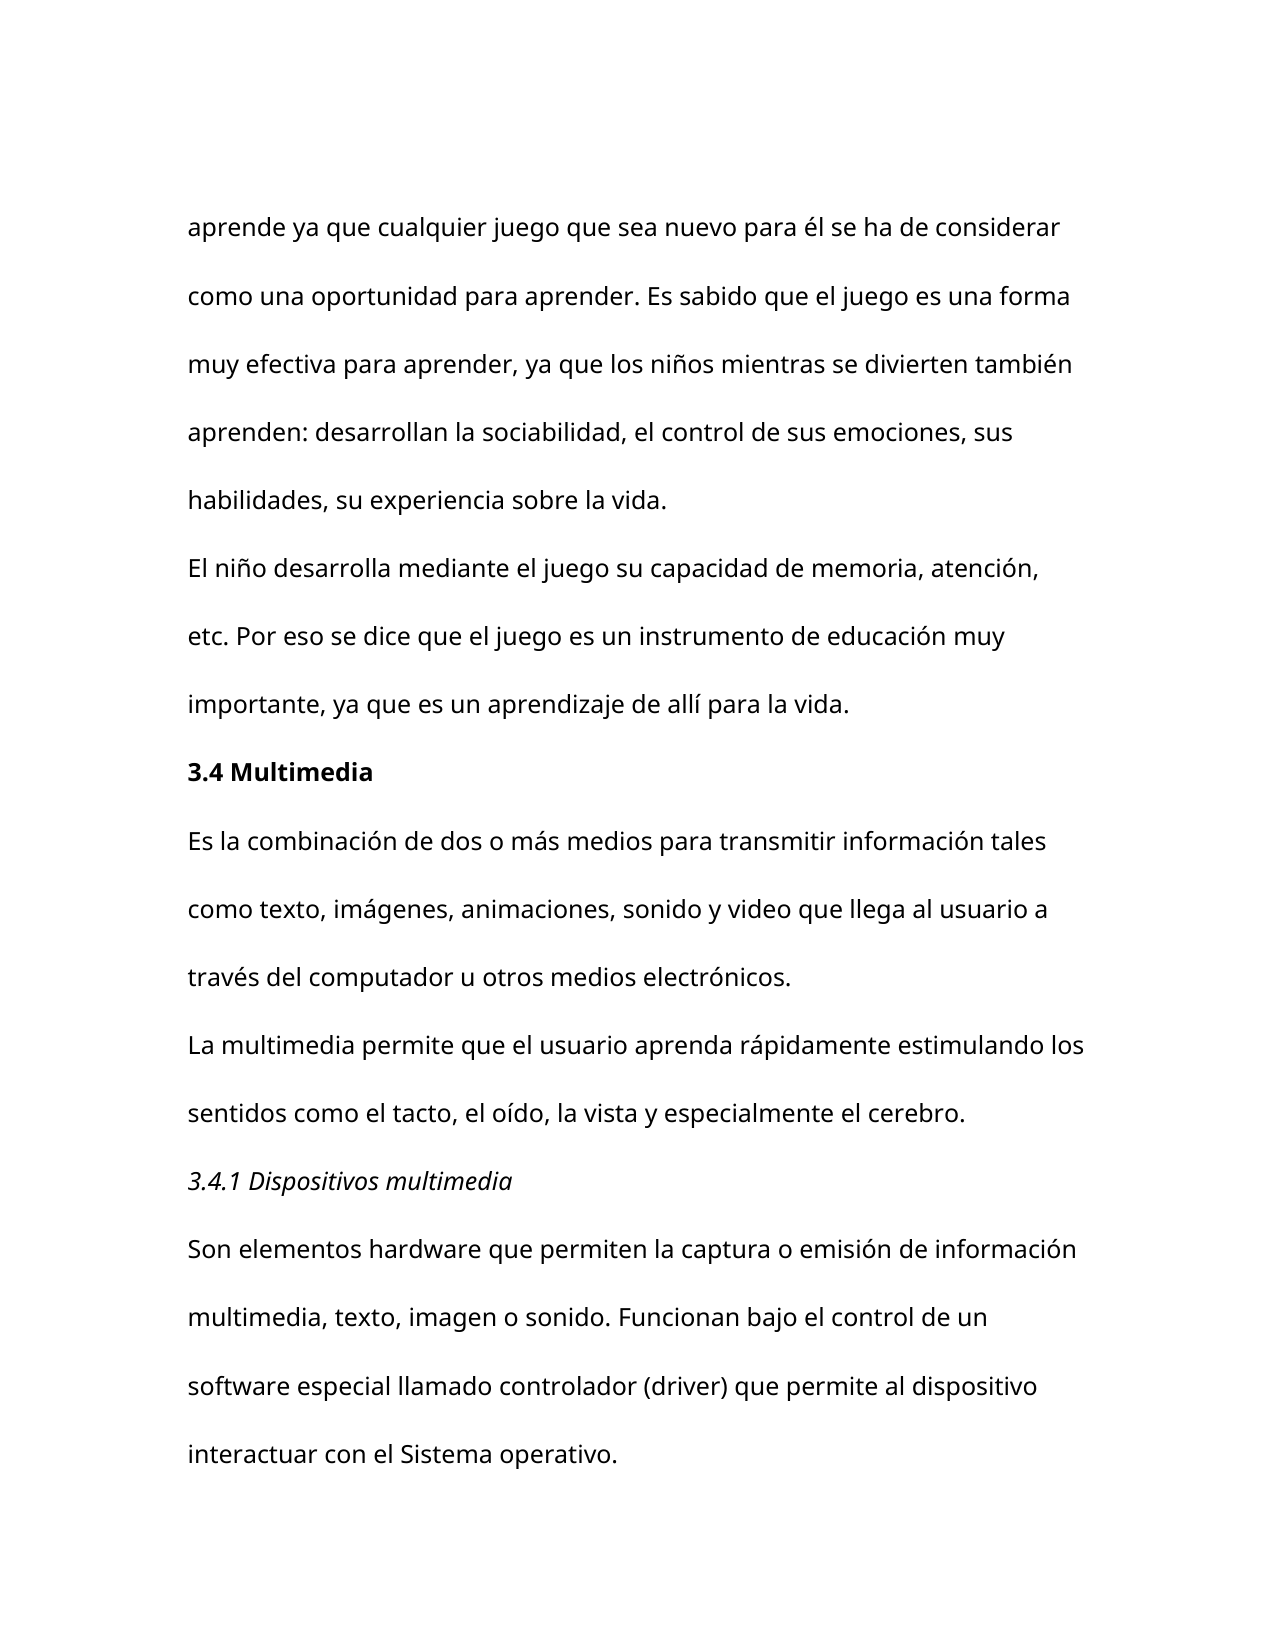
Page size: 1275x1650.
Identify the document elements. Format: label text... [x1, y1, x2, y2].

subtitle 3.4.1 Dispositivos multimedia [187, 1164, 1087, 1198]
text Son elementos hardware que permiten la captura o emisión de información multimedia, texto, imagen o sonido. Funcionan bajo el control de un software especial llamado controlador (driver) que permite al dispositivo interactuar con el Sistema operativo. [187, 1232, 1087, 1470]
subtitle 3.4 Multimedia [187, 755, 1087, 789]
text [187, 210, 1087, 517]
text Es la combinación de dos o más medios para transmitir información tales como texto, imágenes, animaciones, sonido y video que llega al usuario a través del computador u otros medios electrónicos. [187, 823, 1087, 993]
text La multimedia permite que el usuario aprenda rápidamente estimulando los sentidos como el tacto, el oído, la vista y especialmente el cerebro. [187, 1027, 1087, 1130]
text El niño desarrolla mediante el juego su capacidad de memoria, atención, etc. Por eso se dice que el juego es un instrumento de educación muy importante, ya que es un aprendizaje de allí para la vida. [187, 551, 1087, 721]
